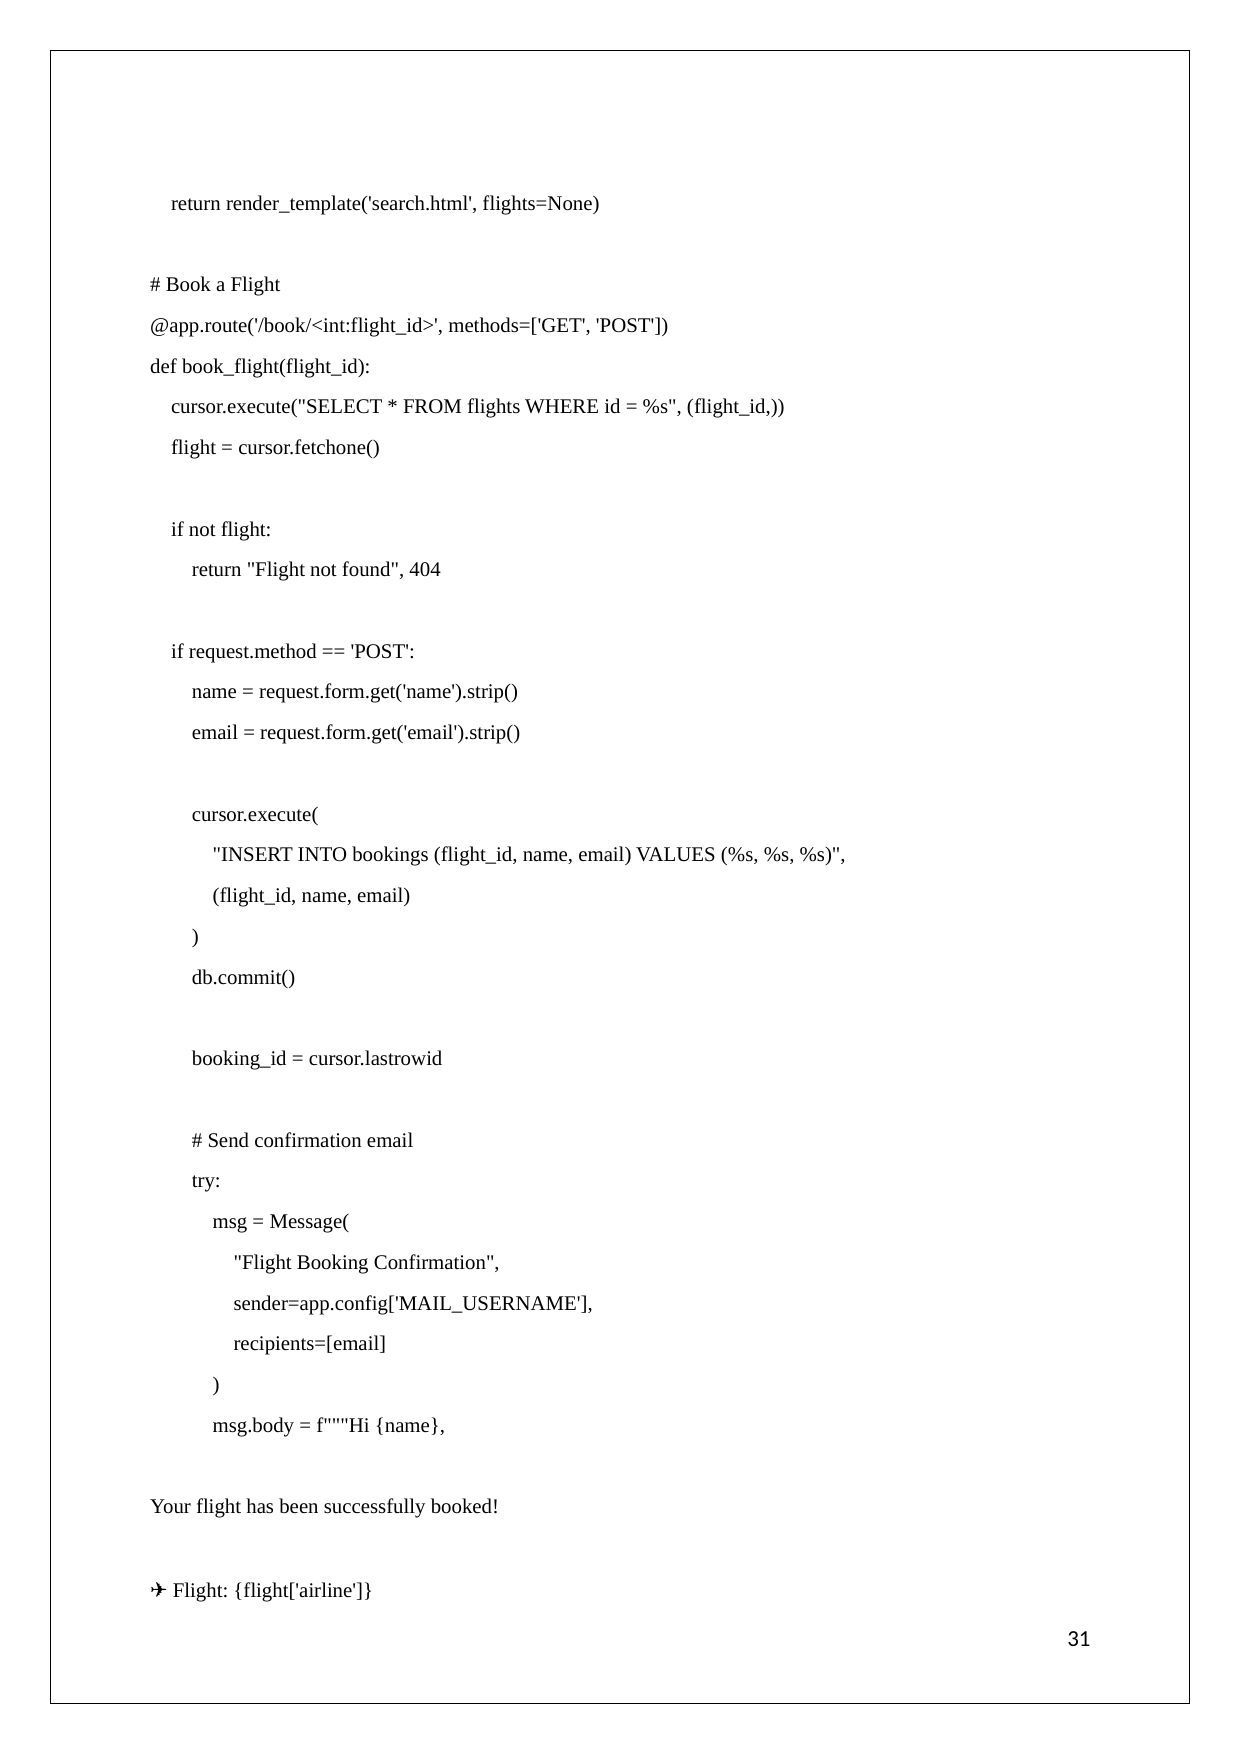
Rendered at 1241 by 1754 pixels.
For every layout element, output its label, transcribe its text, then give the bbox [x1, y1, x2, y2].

text msg.body = f"""Hi {name}, [150, 1413, 1090, 1437]
text email = request.form.get('email').strip() [150, 720, 1090, 744]
text msg = Message( [150, 1209, 1090, 1233]
text Your flight has been successfully booked! [150, 1494, 1090, 1518]
text (flight_id, name, email) [150, 883, 1090, 907]
text if not flight: [150, 517, 1090, 541]
text sender=app.config['MAIL_USERNAME'], [150, 1290, 1090, 1314]
text try: [150, 1168, 1090, 1192]
text ) [150, 1372, 1090, 1396]
text # Send confirmation email [150, 1127, 1090, 1152]
text cursor.execute( [150, 802, 1090, 826]
text ) [150, 924, 1090, 948]
text cursor.execute("SELECT * FROM flights WHERE id = %s", (flight_id,)) [150, 394, 1090, 418]
text return render_template('search.html', flights=None) [150, 191, 1090, 215]
text recipients=[email] [150, 1331, 1090, 1355]
text def book_flight(flight_id): [150, 354, 1090, 378]
text if request.method == 'POST': [150, 639, 1090, 663]
text "Flight Booking Confirmation", [150, 1250, 1090, 1274]
text "INSERT INTO bookings (flight_id, name, email) VALUES (%s, %s, %s)", [150, 842, 1090, 866]
text return "Flight not found", 404 [150, 557, 1090, 581]
text name = request.form.get('name').strip() [150, 679, 1090, 703]
text @app.route('/book/<int:flight_id>', methods=['GET', 'POST']) [150, 313, 1090, 337]
text # Book a Flight [150, 272, 1090, 296]
text db.commit() [150, 964, 1090, 989]
text booking_id = cursor.lastrowid [150, 1046, 1090, 1070]
text flight = cursor.fetchone() [150, 435, 1090, 459]
text ✈️ Flight: {flight['airline']} [150, 1576, 1090, 1604]
